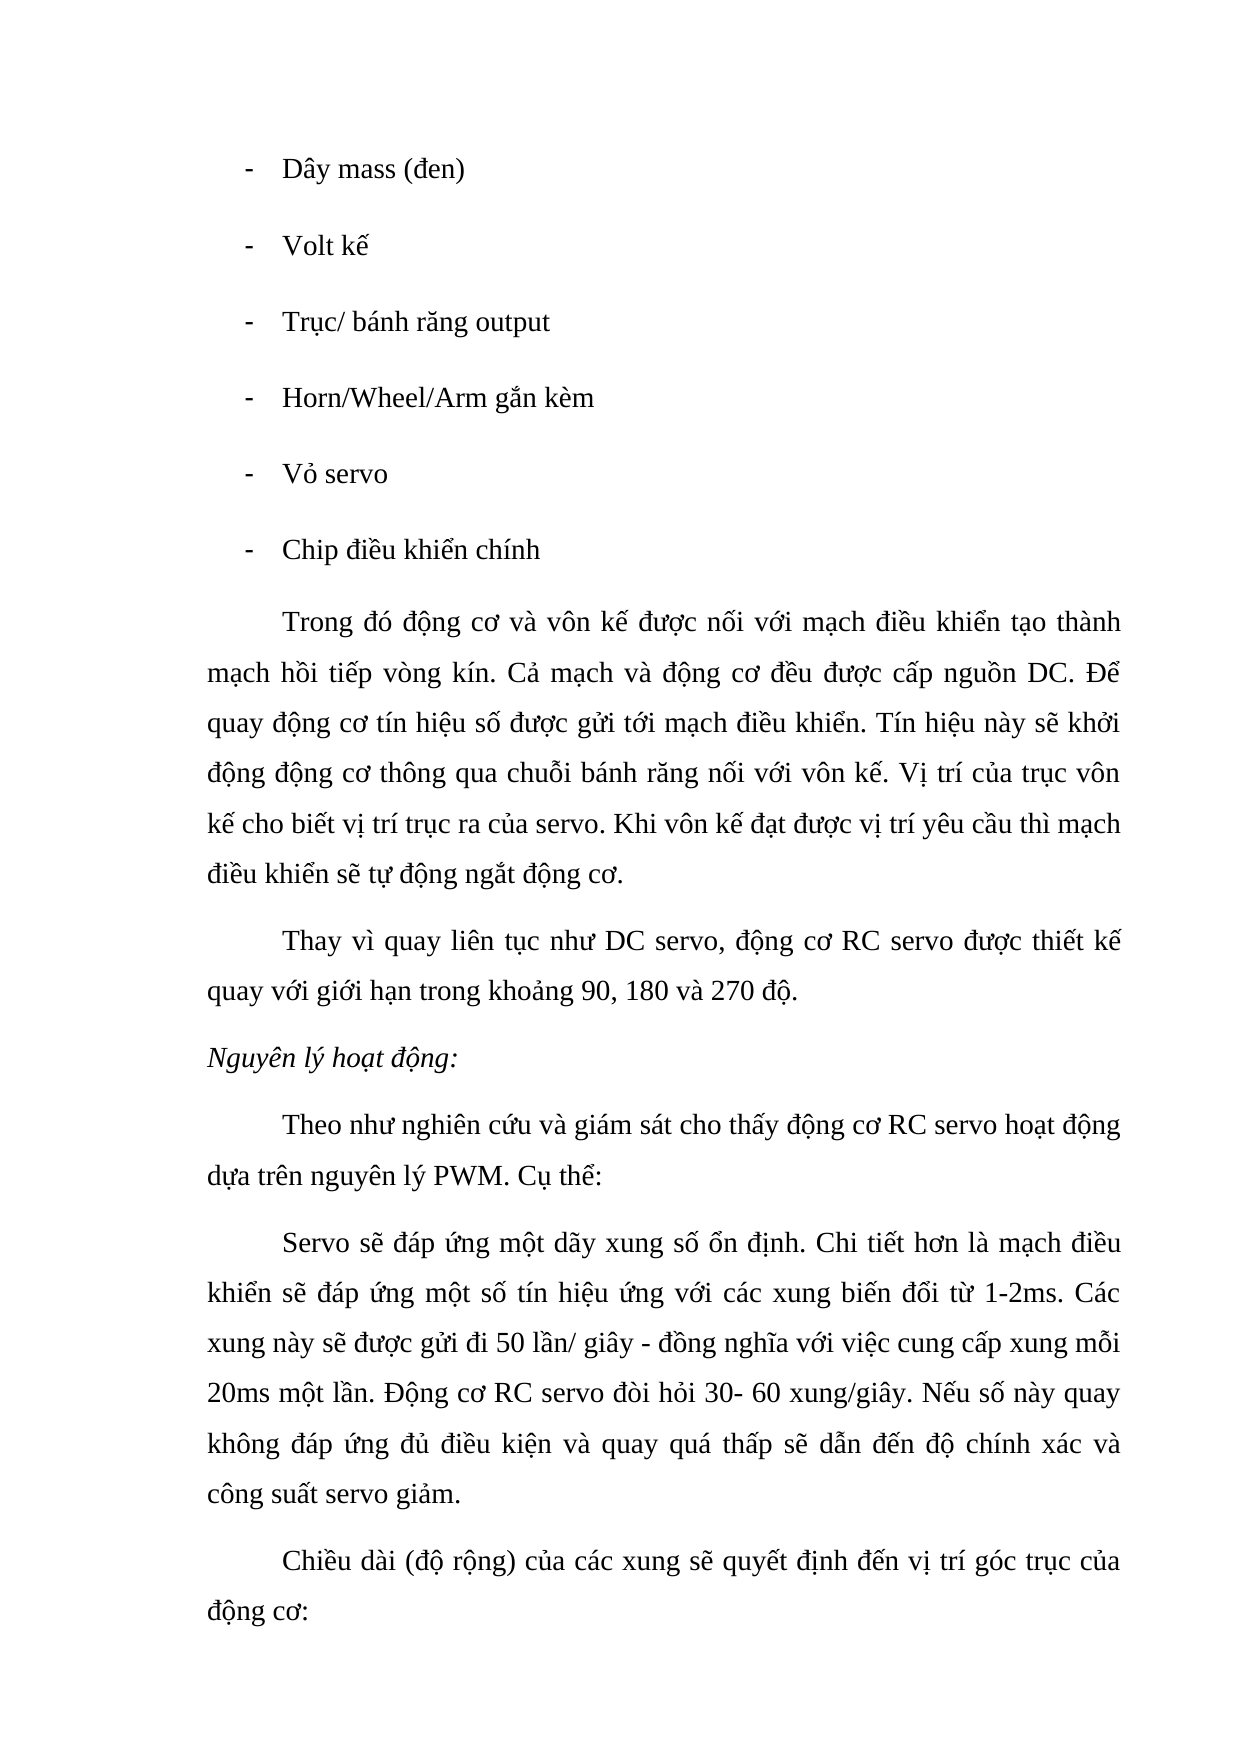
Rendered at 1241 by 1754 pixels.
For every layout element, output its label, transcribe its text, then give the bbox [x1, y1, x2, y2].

text Theo như nghiên cứu và giám sát cho thấy động cơ RC servo hoạt động dựa trên nguyên lý PWM. Cụ thể: [207, 1107, 1122, 1191]
text Thay vì quay liên tục như DC servo, động cơ RC servo được thiết kế quay với giới hạn trong khoảng 90, 180 và 270 độ. [207, 923, 1122, 1007]
text Trong đó động cơ và vôn kế được nối với mạch điều khiển tạo thành mạch hồi tiếp vòng kín. Cả mạch và động cơ đều được cấp nguồn DC. Để quay động cơ tín hiệu số được gửi tới mạch điều khiển. Tín hiệu này sẽ khởi động động cơ thông qua chuỗi bánh răng nối với vôn kế. Vị trí của trục vôn kế cho biết vị trí trục ra của servo. Khi vôn kế đạt được vị trí yêu cầu thì mạch điều khiển sẽ tự động ngắt động cơ. [207, 604, 1122, 890]
text Nguyên lý hoạt động: [207, 1040, 1122, 1074]
list Horn/Wheel/Arm gắn kèm [244, 376, 1122, 416]
list Chip điều khiển chính [244, 528, 1122, 568]
list Vỏ servo [244, 452, 1122, 492]
list Dây mass (đen) [244, 148, 1122, 187]
list Volt kế [244, 224, 1122, 263]
list Trục/ bánh răng output [244, 300, 1122, 340]
text Servo sẽ đáp ứng một dãy xung số ổn định. Chi tiết hơn là mạch điều khiển sẽ đáp ứng một số tín hiệu ứng với các xung biến đổi từ 1-2ms. Các xung này sẽ được gửi đi 50 lần/ giây - đồng nghĩa với việc cung cấp xung mỗi 20ms một lần. Động cơ RC servo đòi hỏi 30- 60 xung/giây. Nếu số này quay không đáp ứng đủ điều kiện và quay quá thấp sẽ dẫn đến độ chính xác và công suất servo giảm. [207, 1225, 1122, 1510]
text Chiều dài (độ rộng) của các xung sẽ quyết định đến vị trí góc trục của động cơ: [207, 1543, 1122, 1627]
